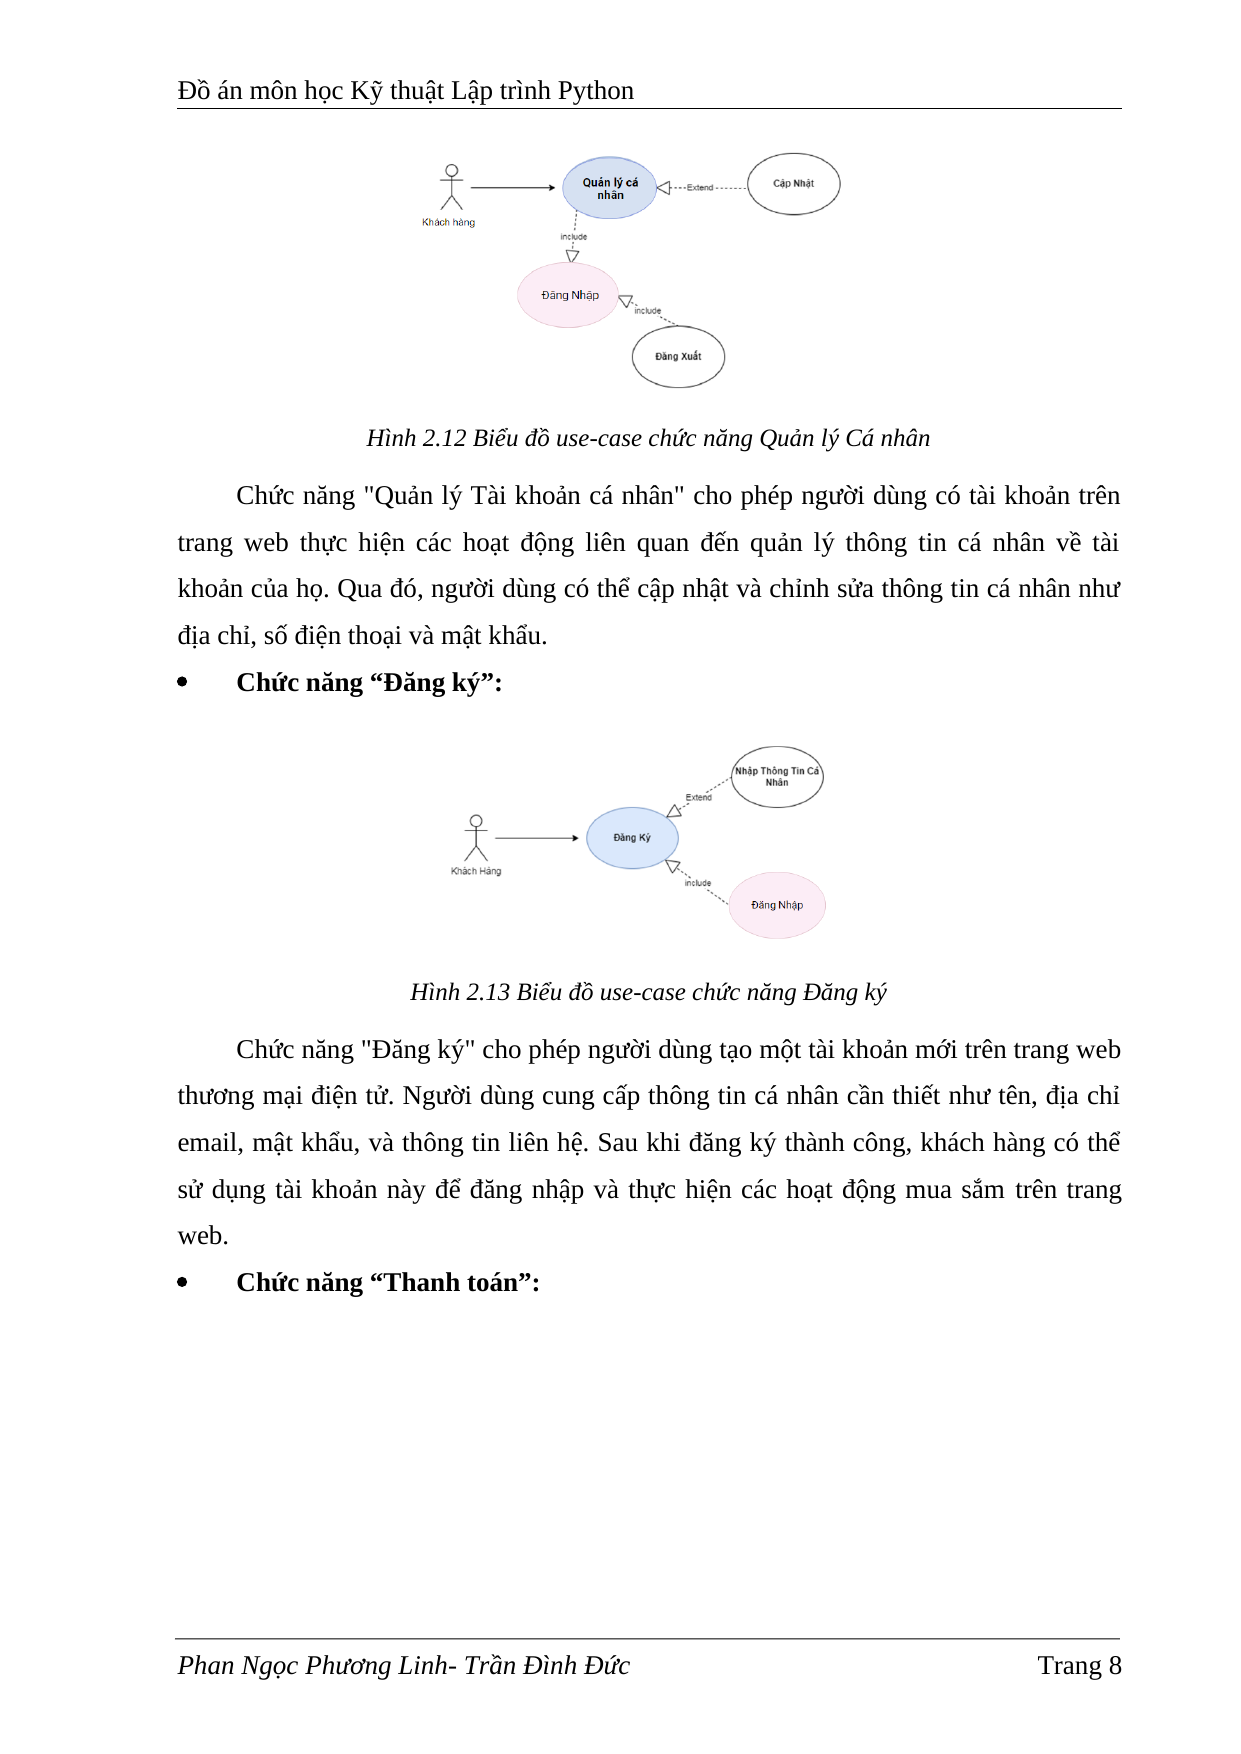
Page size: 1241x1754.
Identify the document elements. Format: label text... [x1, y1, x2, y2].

text Hình 2.12 Biểu đồ use-case chức năng Quản lý Cá nhân [177, 423, 1122, 452]
text Hình 2.13 Biểu đồ use-case chức năng Đăng ký [177, 977, 1122, 1006]
text Chức năng "Quản lý Tài khoản cá nhân" cho phép người dùng có tài khoản trên trang web thực hiện các hoạt động liên quan đến quản lý thông tin cá nhân về tài khoản của họ. Qua đó, người dùng có thể cập nhật và chỉnh sửa thông tin cá nhân như địa chỉ, số điện thoại và mật khẩu. [177, 479, 1122, 650]
text Chức năng "Đăng ký" cho phép người dùng tạo một tài khoản mới trên trang web thương mại điện tử. Người dùng cung cấp thông tin cá nhân cần thiết như tên, địa chỉ email, mật khẩu, và thông tin liên hệ. Sau khi đăng ký thành công, khách hàng có thể sử dụng tài khoản này để đăng nhập và thực hiện các hoạt động mua sắm trên trang web. [177, 1033, 1122, 1251]
list Chức năng “Đăng ký”: [177, 666, 1122, 697]
picture [419, 150, 880, 408]
list Chức năng “Thanh toán”: [177, 1266, 1122, 1297]
picture [441, 725, 859, 962]
